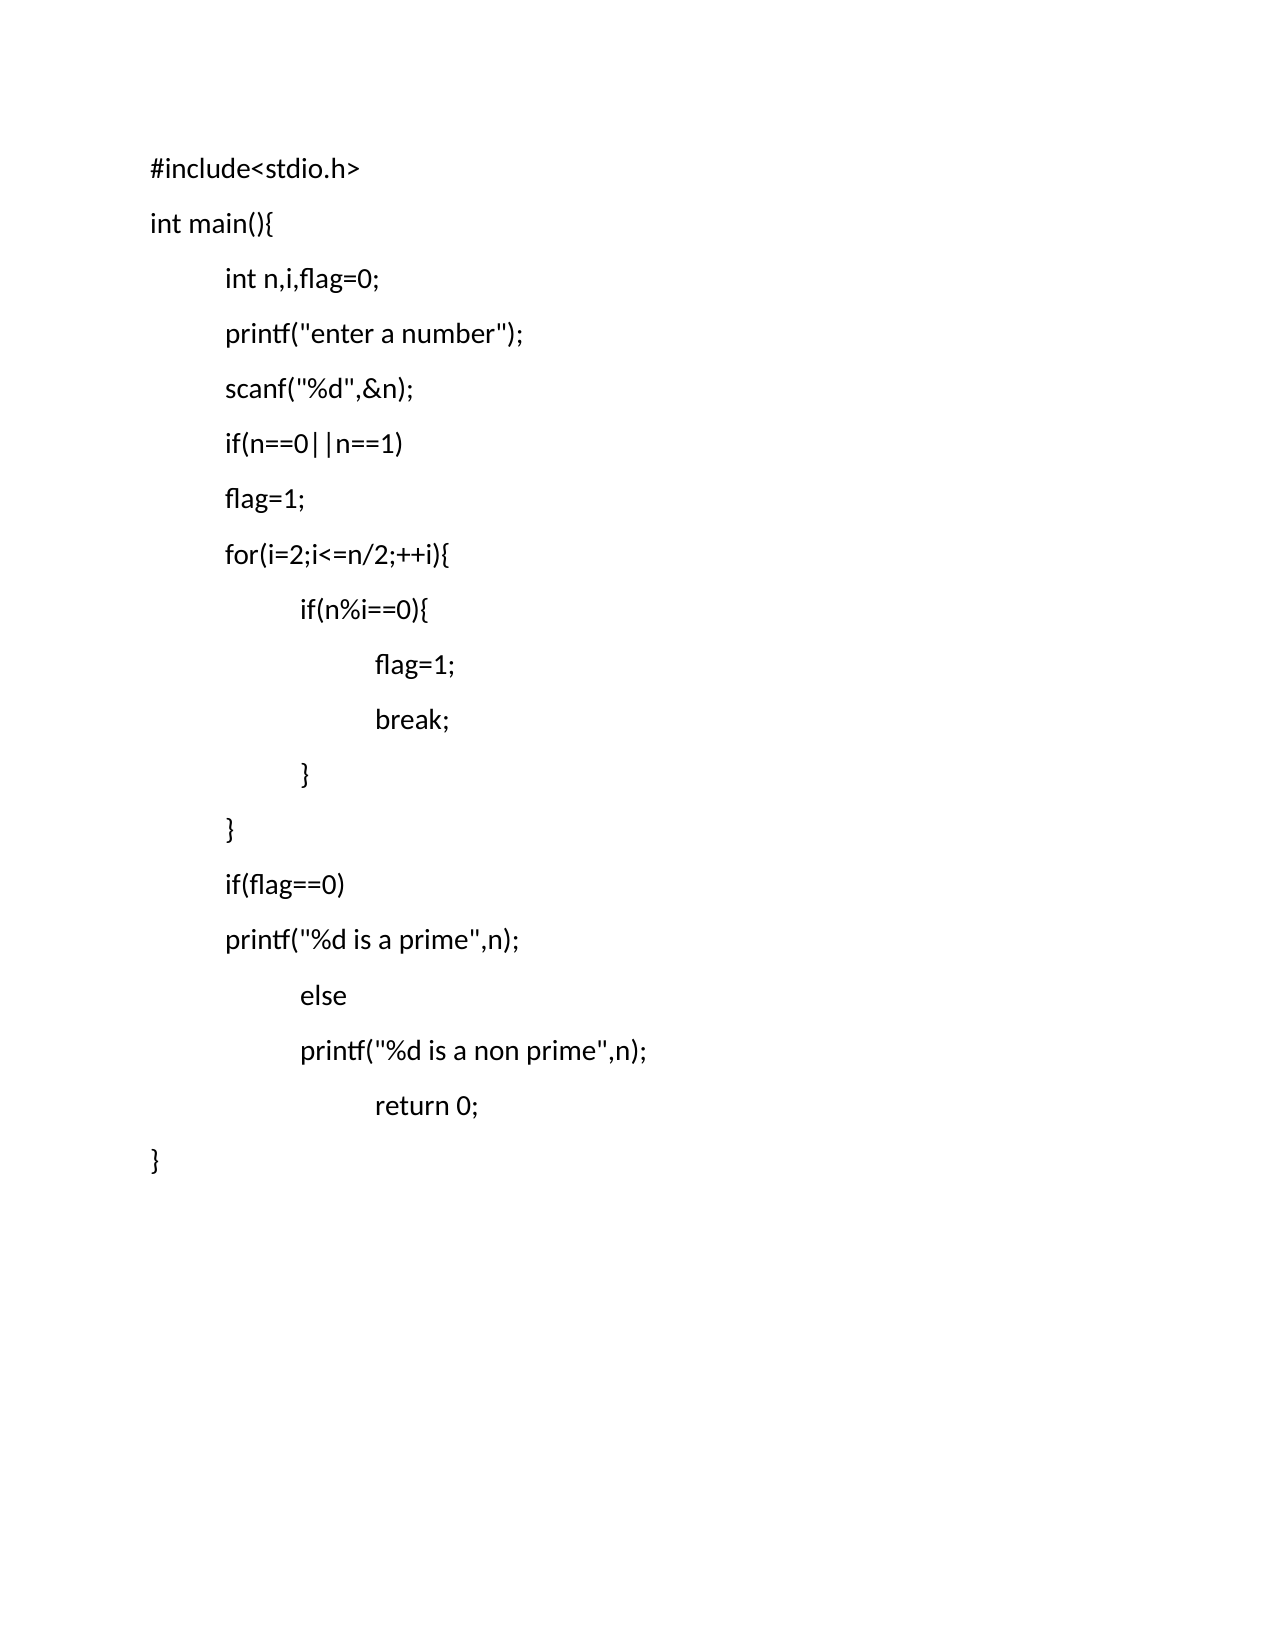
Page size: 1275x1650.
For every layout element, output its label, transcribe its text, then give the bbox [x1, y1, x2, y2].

text } [150, 756, 1125, 792]
text flag=1; [150, 481, 1125, 516]
text scanf("%d",&n); [150, 370, 1125, 406]
text int n,i,flag=0; [150, 260, 1125, 296]
text if(n%i==0){ [150, 591, 1125, 626]
text return 0; [150, 1087, 1125, 1122]
text int main(){ [150, 205, 1125, 241]
text #include<stdio.h> [150, 150, 1125, 186]
text flag=1; [150, 646, 1125, 682]
text printf("%d is a non prime",n); [150, 1032, 1125, 1067]
text printf("%d is a prime",n); [150, 921, 1125, 957]
text break; [150, 701, 1125, 737]
text else [150, 977, 1125, 1012]
text for(i=2;i<=n/2;++i){ [150, 536, 1125, 571]
text } [150, 1142, 1125, 1177]
text } [150, 811, 1125, 847]
text if(flag==0) [150, 866, 1125, 902]
text printf("enter a number"); [150, 315, 1125, 351]
text if(n==0||n==1) [150, 426, 1125, 461]
